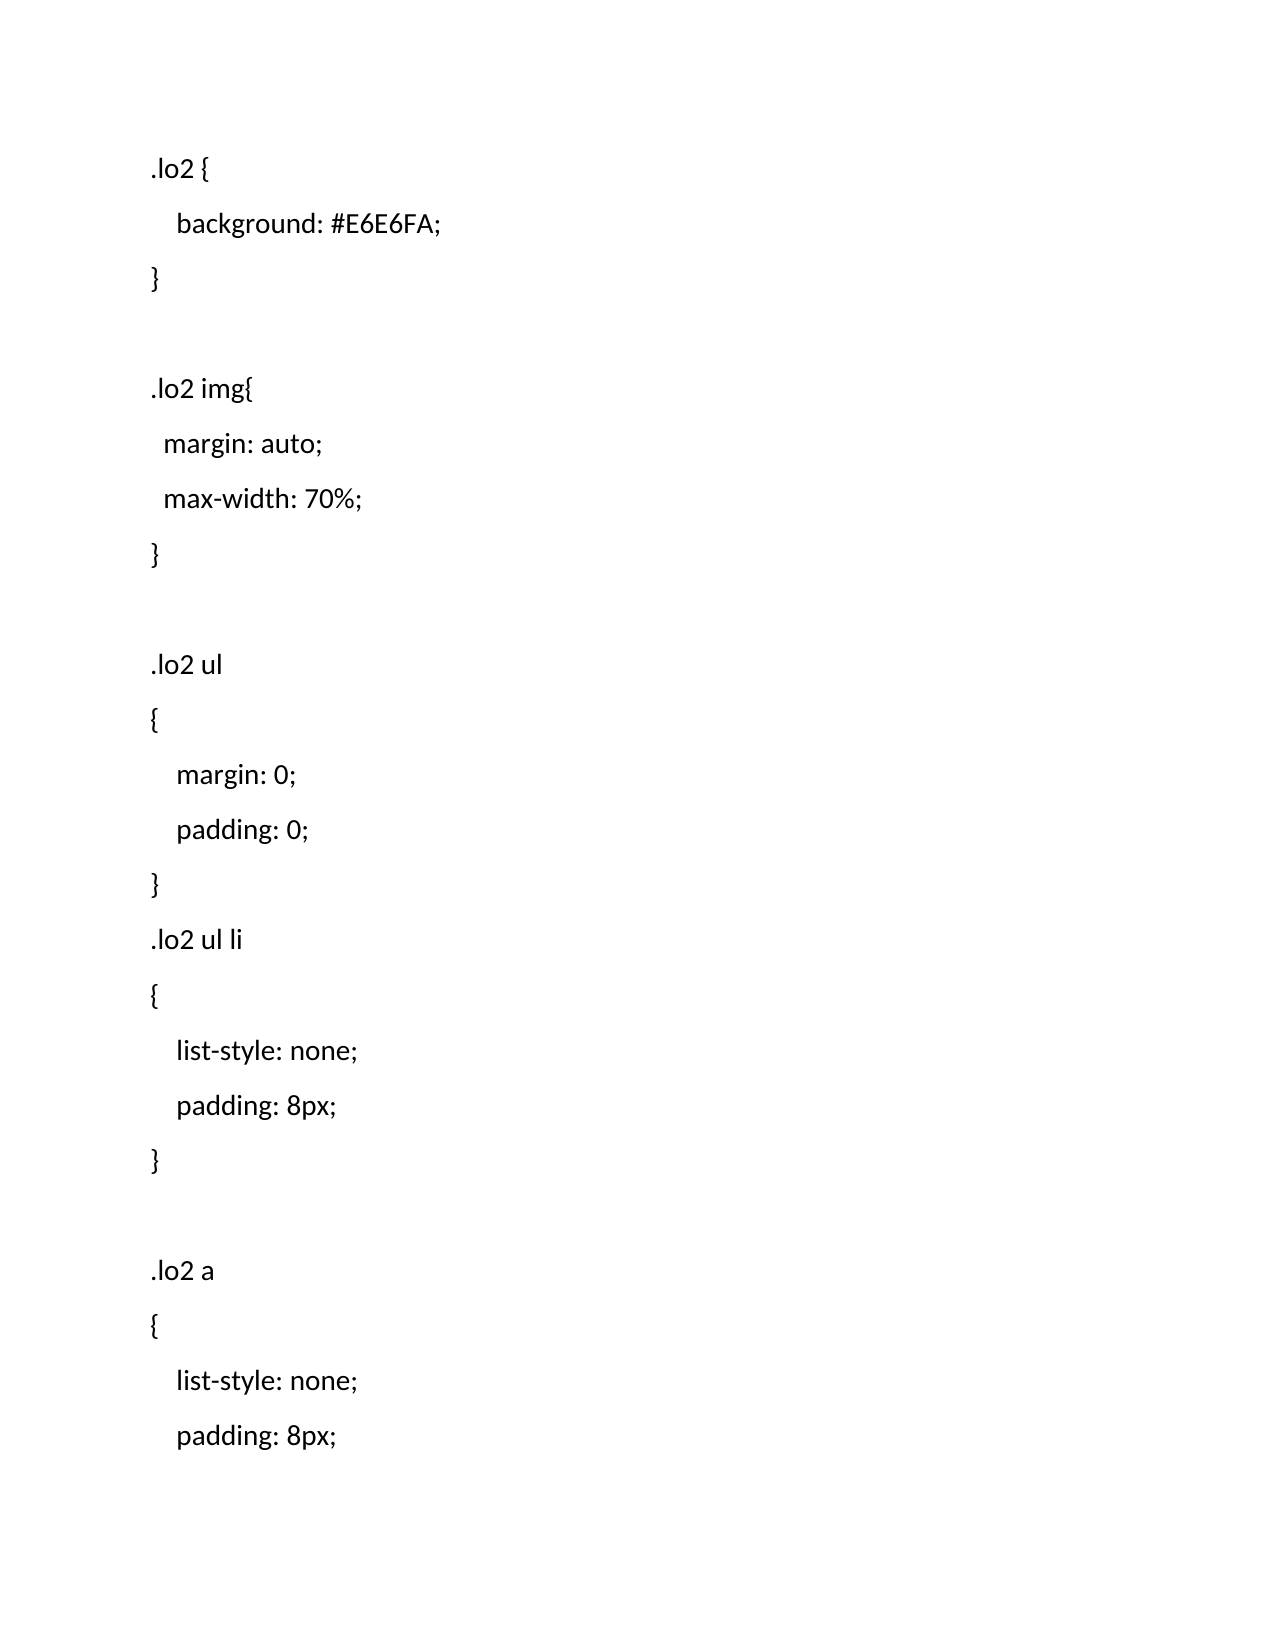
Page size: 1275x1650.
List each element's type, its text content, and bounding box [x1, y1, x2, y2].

text } [150, 536, 1125, 571]
text margin: 0; [150, 756, 1125, 792]
text { [150, 701, 1125, 737]
text .lo2 { [150, 150, 1125, 186]
text } [150, 1142, 1125, 1177]
text { [150, 1307, 1125, 1343]
text padding: 8px; [150, 1087, 1125, 1122]
text margin: auto; [150, 426, 1125, 461]
text padding: 8px; [150, 1417, 1125, 1453]
text background: #E6E6FA; [150, 205, 1125, 241]
text .lo2 ul [150, 646, 1125, 682]
text padding: 0; [150, 811, 1125, 847]
text { [150, 977, 1125, 1012]
text } [150, 866, 1125, 902]
text list-style: none; [150, 1032, 1125, 1067]
text .lo2 a [150, 1252, 1125, 1288]
text .lo2 img{ [150, 370, 1125, 406]
text .lo2 ul li [150, 921, 1125, 957]
text } [150, 260, 1125, 296]
text list-style: none; [150, 1362, 1125, 1398]
text max-width: 70%; [150, 481, 1125, 516]
